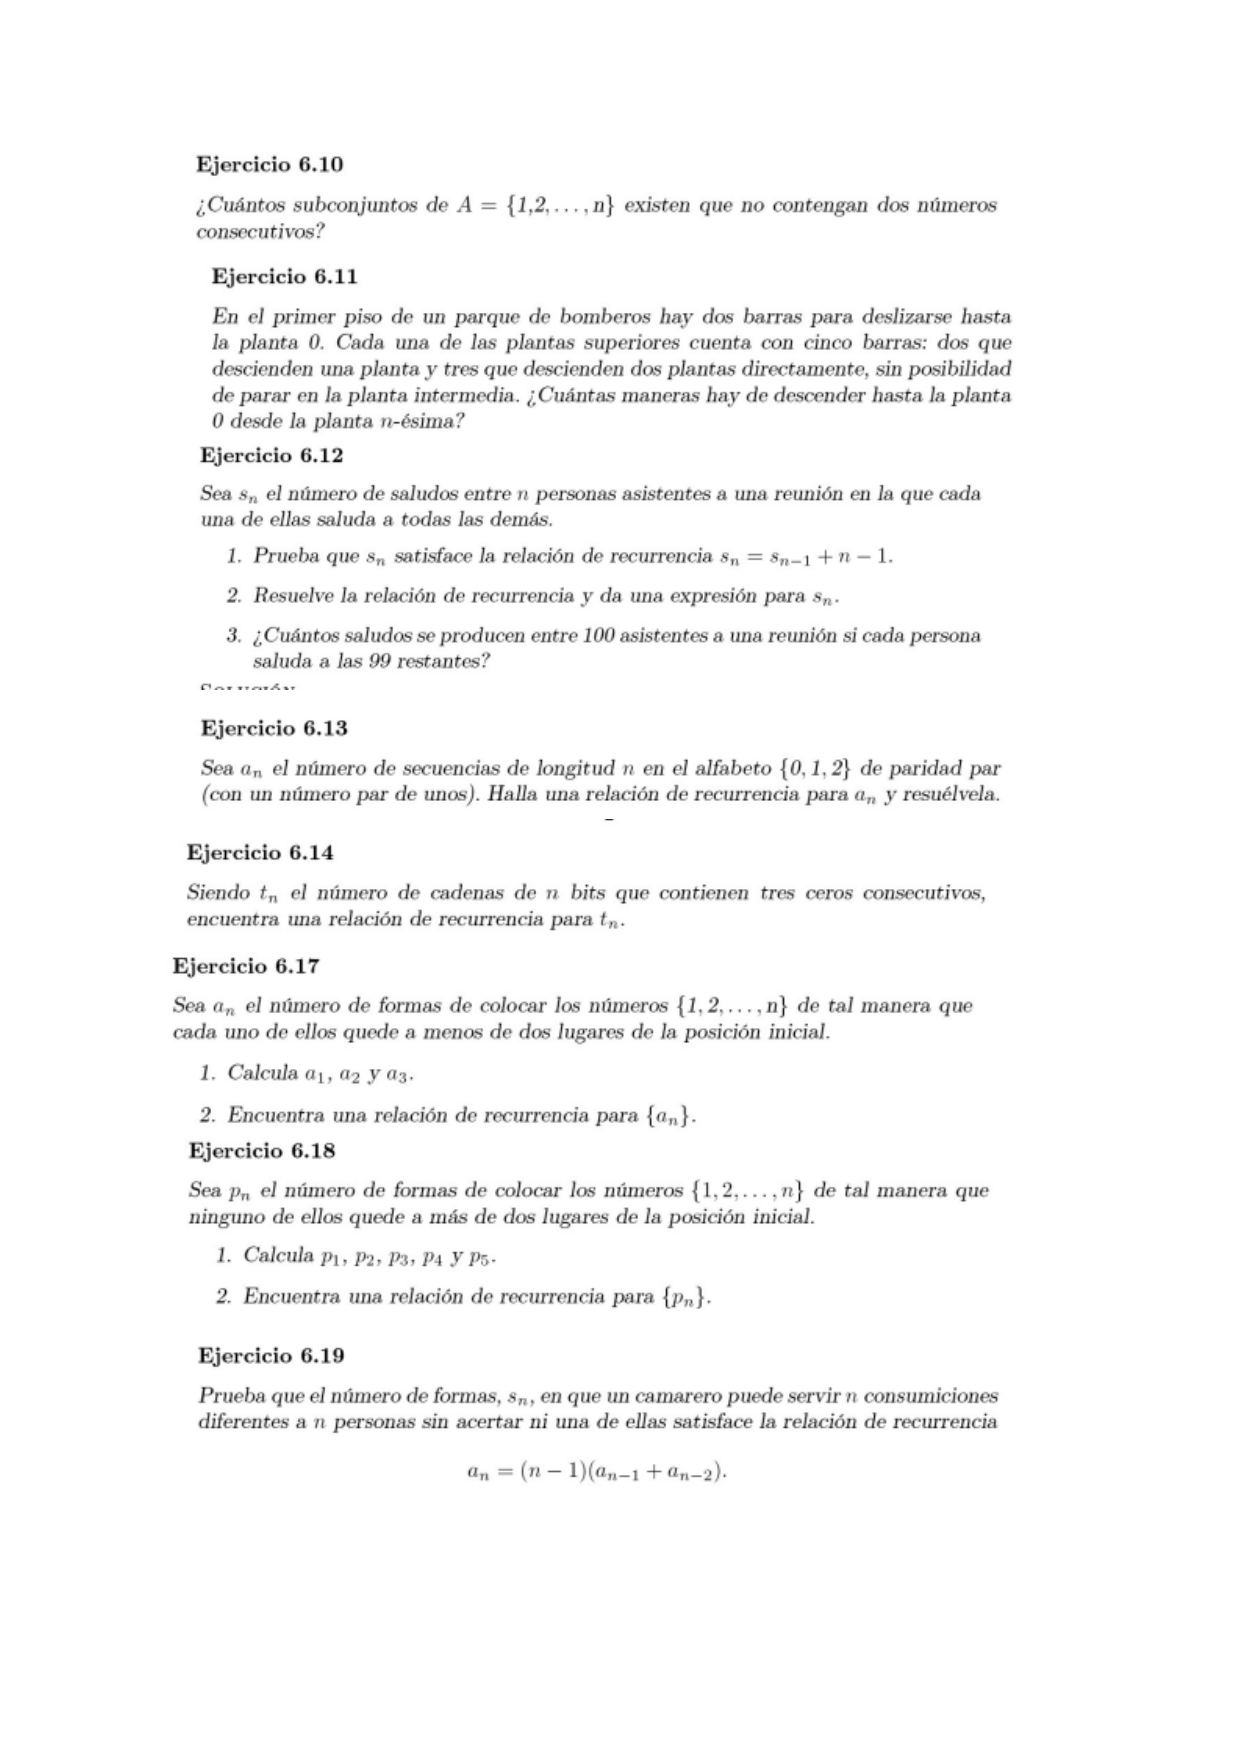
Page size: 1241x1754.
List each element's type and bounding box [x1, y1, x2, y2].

picture [150, 1323, 1046, 1493]
picture [150, 1137, 1071, 1320]
picture [150, 442, 1091, 690]
picture [150, 819, 1022, 943]
picture [150, 150, 1054, 257]
picture [150, 694, 1046, 815]
picture [150, 260, 1077, 438]
picture [150, 947, 1005, 1134]
